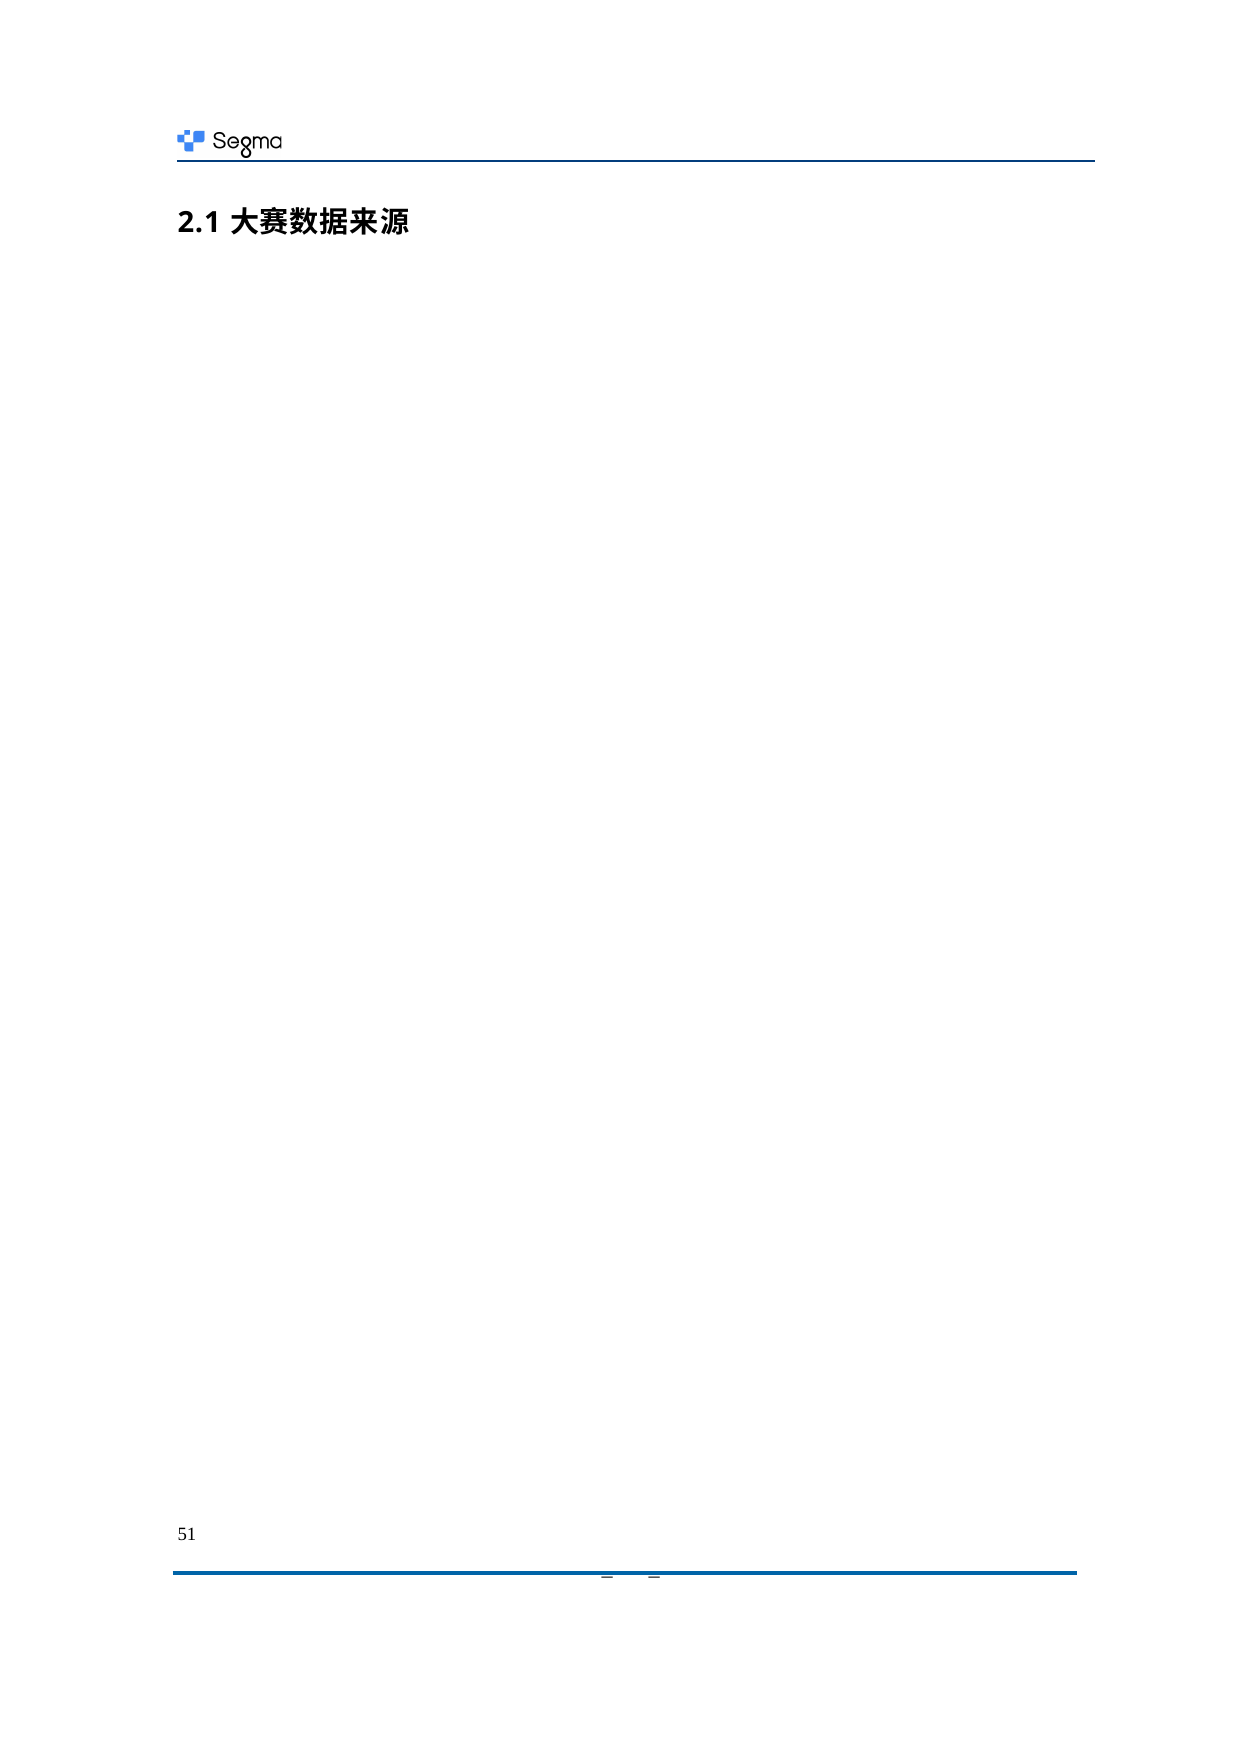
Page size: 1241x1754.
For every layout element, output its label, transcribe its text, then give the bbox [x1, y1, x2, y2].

text 2.1 大赛数据来源 [177, 199, 1092, 241]
picture [177, 130, 282, 158]
